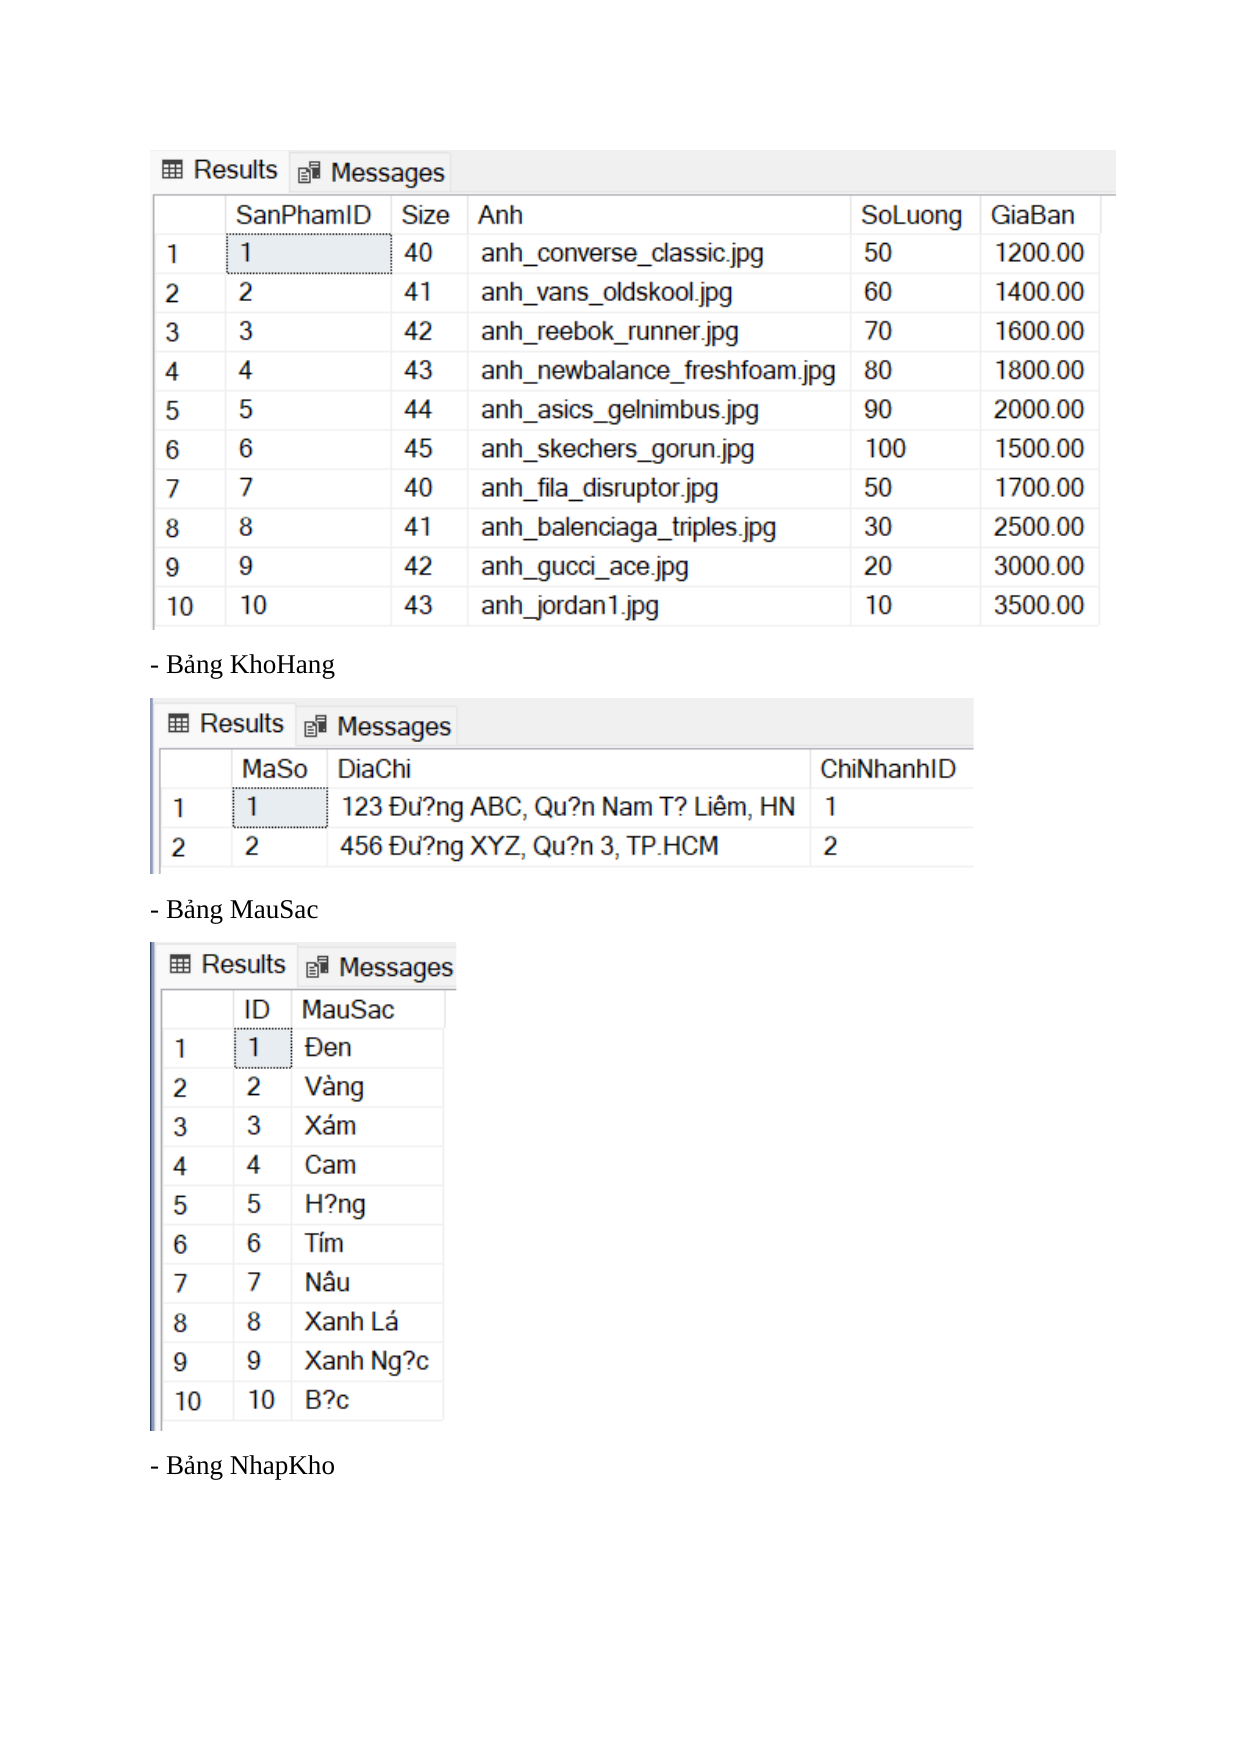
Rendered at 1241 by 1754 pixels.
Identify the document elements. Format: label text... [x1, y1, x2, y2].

picture [150, 942, 457, 1431]
picture [150, 150, 1116, 630]
picture [150, 698, 974, 874]
text - Bảng NhapKho [150, 1449, 1090, 1481]
text - Bảng KhoHang [150, 649, 1090, 680]
text - Bảng MauSac [150, 893, 1090, 924]
